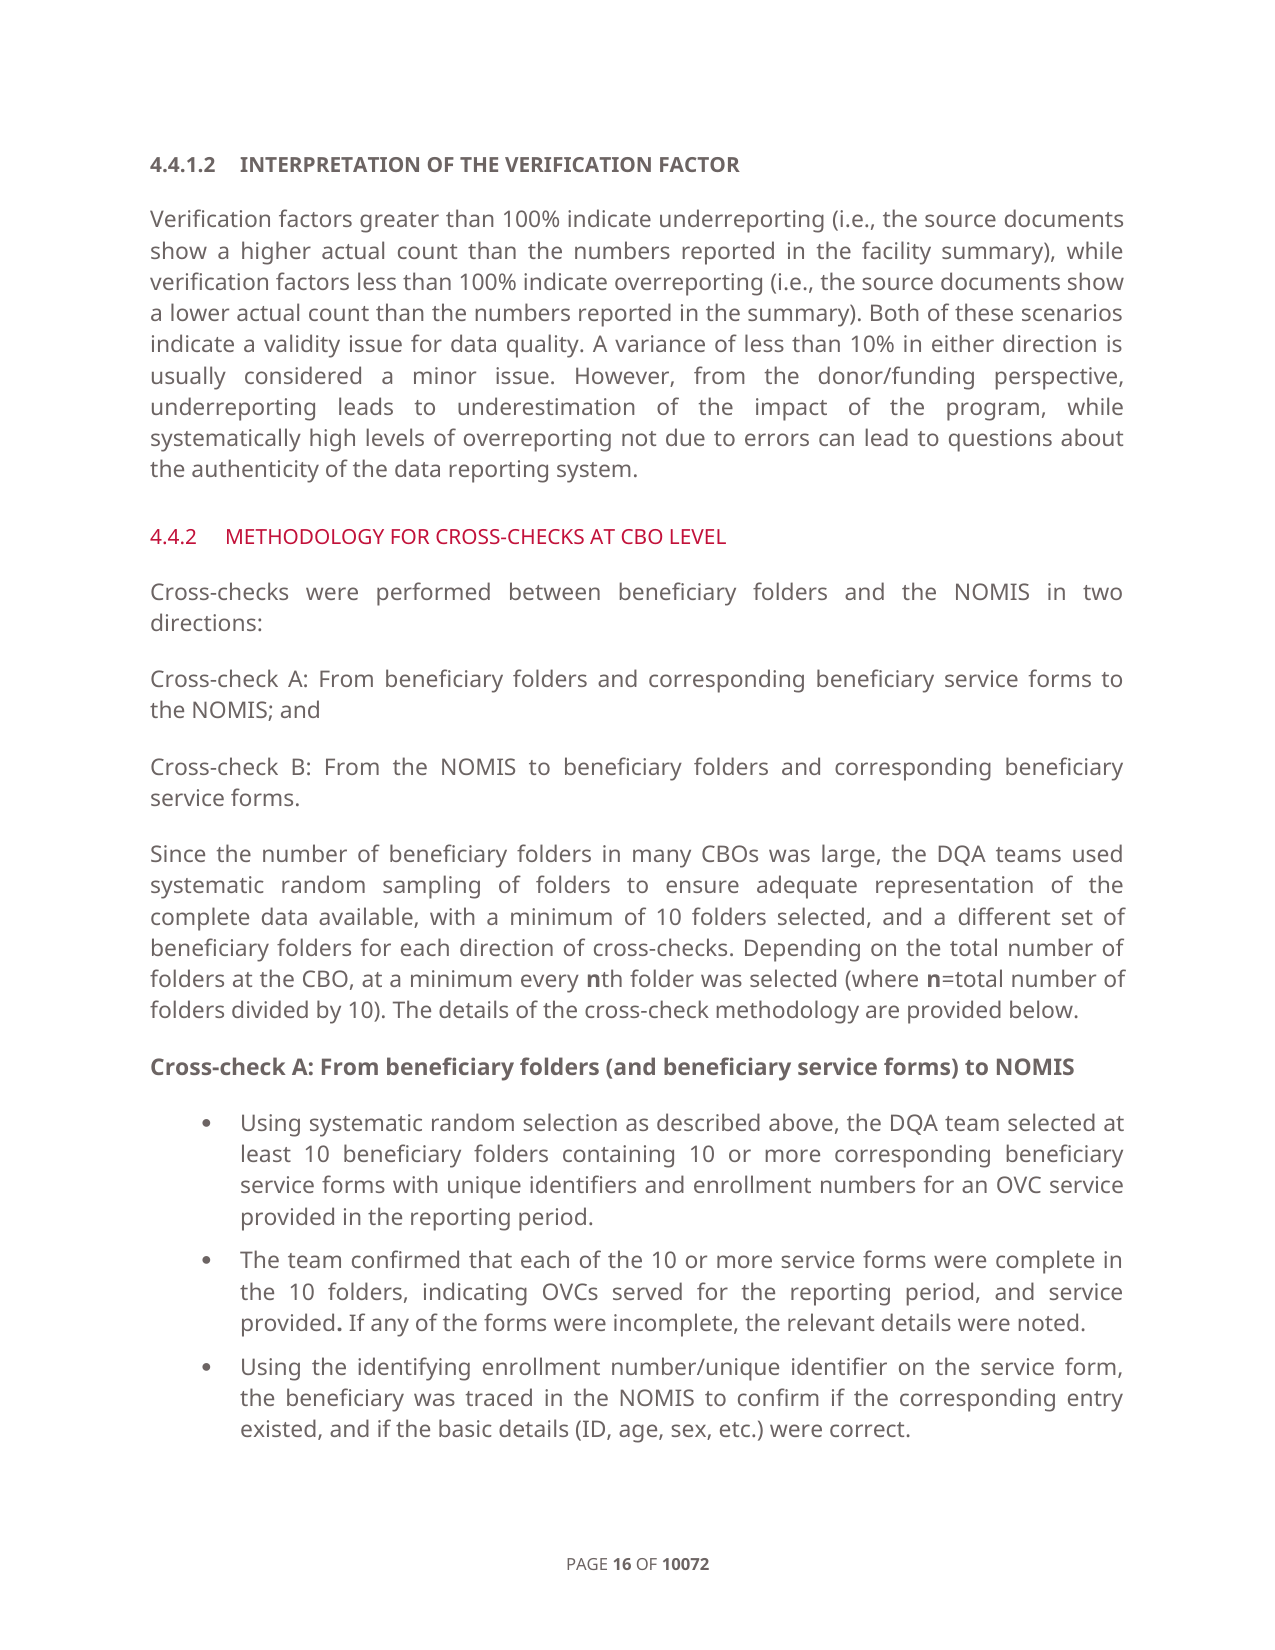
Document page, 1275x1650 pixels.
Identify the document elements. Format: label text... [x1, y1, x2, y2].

text Cross-checks were performed between beneficiary folders and the NOMIS in two directions: [150, 576, 1125, 638]
text Cross-check A: From beneficiary folders and corresponding beneficiary service forms to the NOMIS; and [150, 663, 1125, 726]
text Verification factors greater than 100% indicate underreporting (i.e., the source documents show a higher actual count than the numbers reported in the facility summary), while verification factors less than 100% indicate overreporting (i.e., the source documents show a lower actual count than the numbers reported in the summary). Both of these scenarios indicate a validity issue for data quality. A variance of less than 10% in either direction is usually considered a minor issue. However, from the donor/funding perspective, underreporting leads to underestimation of the impact of the program, while systematically high levels of overreporting not due to errors can lead to questions about the authenticity of the data reporting system. [150, 203, 1125, 485]
text Since the number of beneficiary folders in many CBOs was large, the DQA teams used systematic random sampling of folders to ensure adequate representation of the complete data available, with a minimum of 10 folders selected, and a different set of beneficiary folders for each direction of cross-checks. Depending on the total number of folders at the CBO, at a minimum every nth folder was selected (where n=total number of folders divided by 10). The details of the cross-check methodology are provided below. [150, 838, 1125, 1026]
text Using the identifying enrollment number/unique identifier on the service form, the beneficiary was traced in the NOMIS to confirm if the corresponding entry existed, and if the basic details (ID, age, sex, etc.) were correct. [202, 1351, 1125, 1444]
subtitle INTERPRETATION OF THE VERIFICATION FACTOR [150, 150, 1125, 178]
text The team confirmed that each of the 10 or more service forms were complete in the 10 folders, indicating OVCs served for the reporting period, and service provided. If any of the forms were incomplete, the relevant details were noted. [202, 1244, 1125, 1338]
text Cross-check A: From beneficiary folders (and beneficiary service forms) to NOMIS [150, 1051, 1125, 1082]
text Cross-check B: From the NOMIS to beneficiary folders and corresponding beneficiary service forms. [150, 751, 1125, 813]
text Using systematic random selection as described above, the DQA team selected at least 10 beneficiary folders containing 10 or more corresponding beneficiary service forms with unique identifiers and enrollment numbers for an OVC service provided in the reporting period. [202, 1107, 1125, 1232]
subtitle METHODOLOGY FOR CROSS-CHECKS AT CBO LEVEL [150, 522, 1125, 551]
